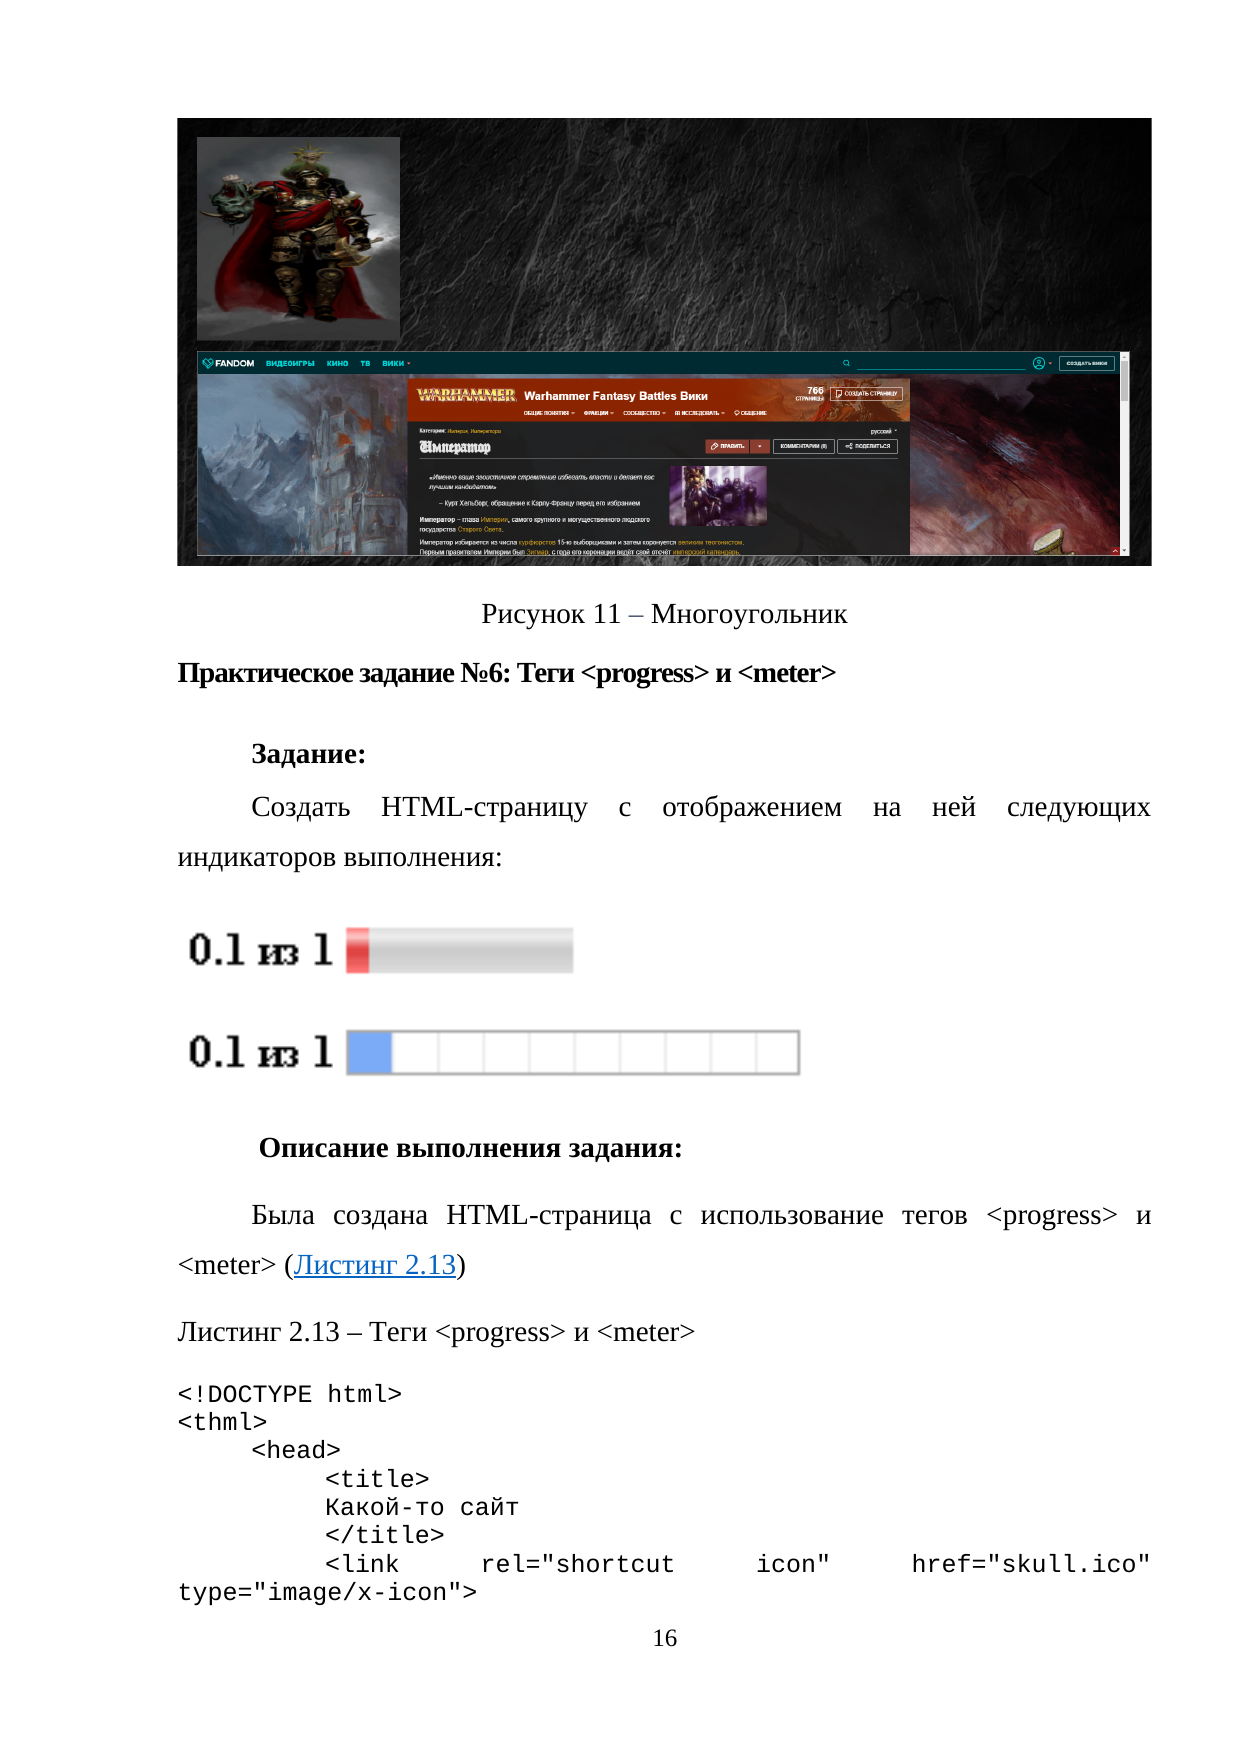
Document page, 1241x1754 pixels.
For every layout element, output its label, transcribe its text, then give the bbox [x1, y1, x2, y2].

text <thml> [177, 1410, 1152, 1438]
text </title> [177, 1523, 1152, 1551]
text Задание: [177, 736, 1152, 770]
text Листинг 2.13 – Теги <progress> и <meter> [177, 1314, 1152, 1348]
title Практическое задание №6: Теги <progress> и <meter> [177, 655, 1152, 688]
text Рисунок 11 – Многоугольник [177, 596, 1152, 630]
text <!DOCTYPE html> [177, 1381, 1152, 1410]
text Была создана HTML-страница с использование тегов <progress> и <meter> (Листинг 2.13) [177, 1197, 1152, 1281]
picture [177, 906, 821, 1099]
text Создать HTML-страницу c отображением на ней следующих индикаторов выполнения: [177, 789, 1152, 873]
text Описание выполнения задания: [177, 1130, 1152, 1164]
text <title> [177, 1466, 1152, 1495]
text <link rel="shortcut icon" href="skull.ico" type="image/x-icon"> [177, 1551, 1152, 1608]
picture [177, 118, 1152, 566]
text <head> [177, 1438, 1152, 1466]
text Какой-то сайт [177, 1495, 1152, 1523]
